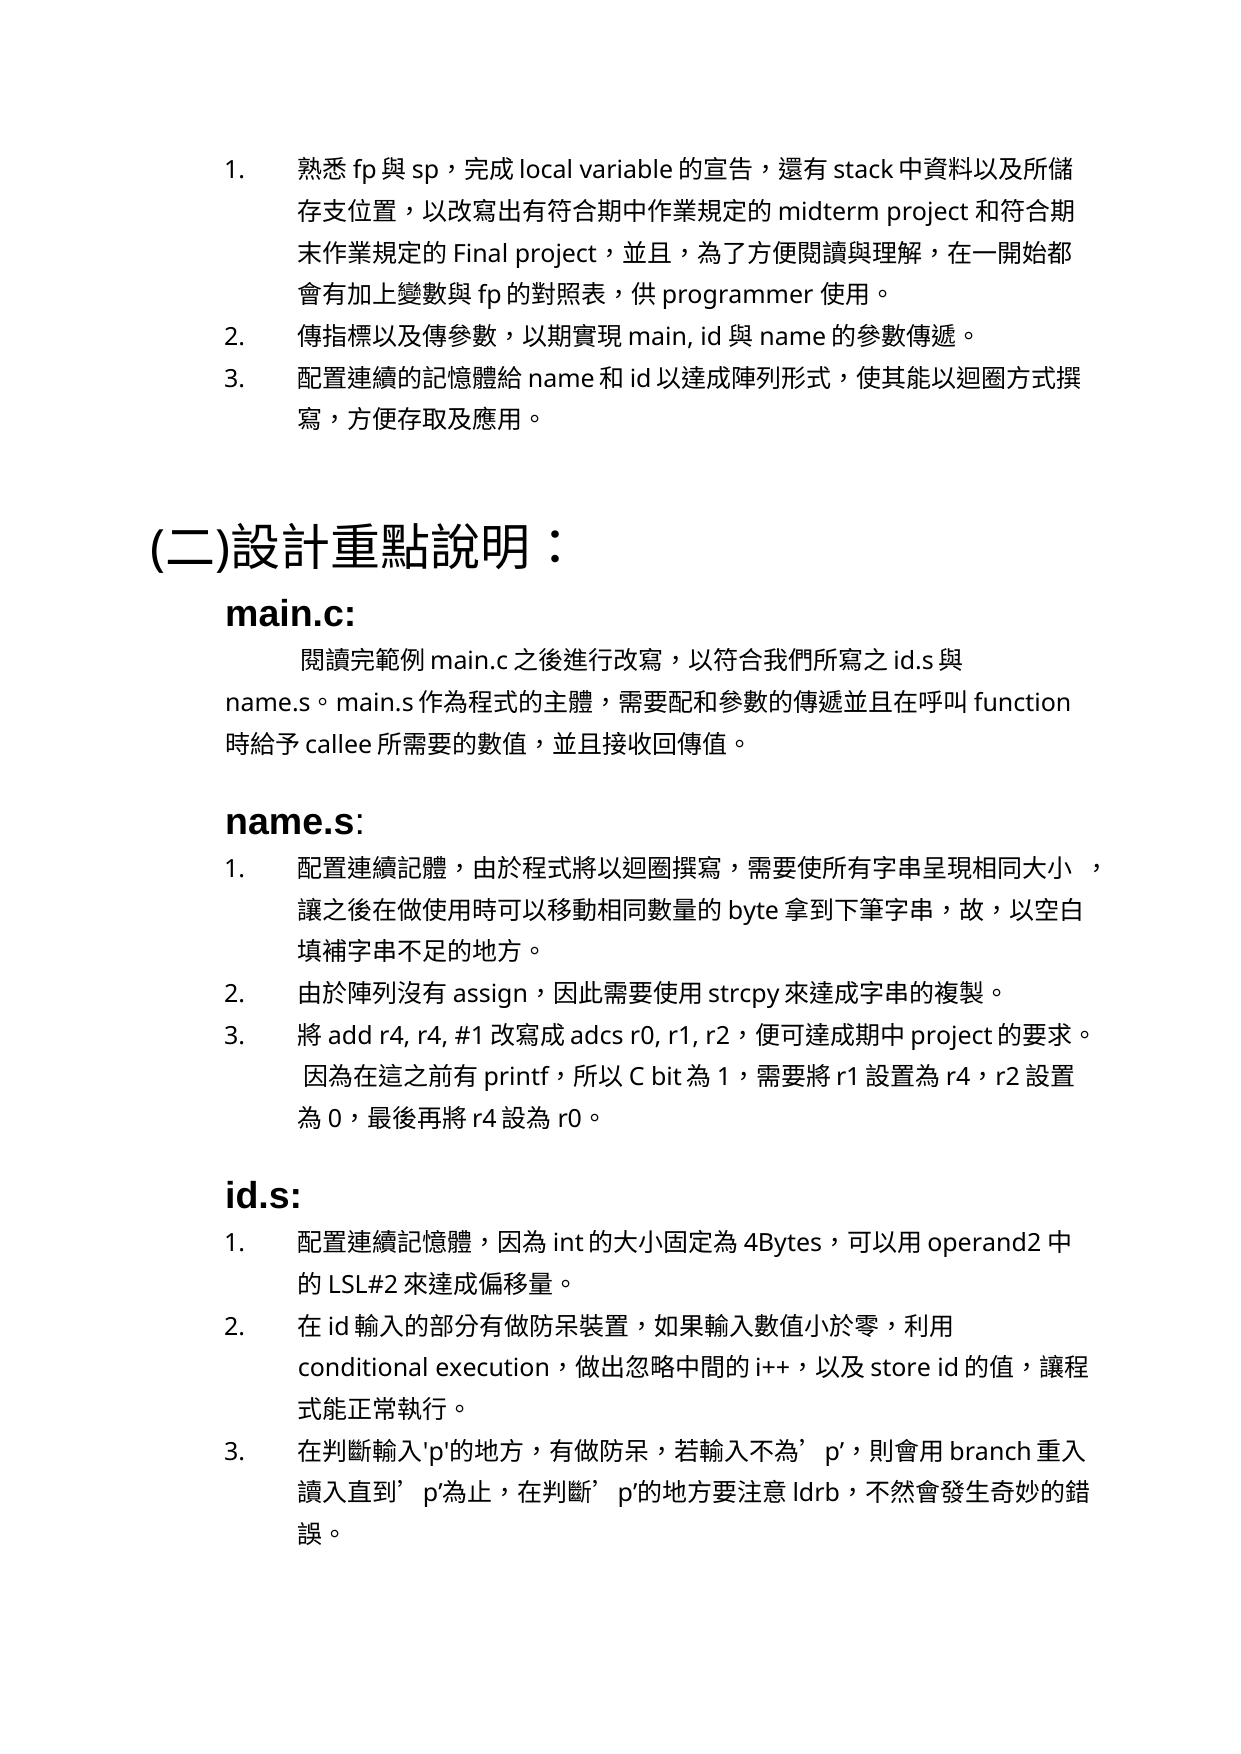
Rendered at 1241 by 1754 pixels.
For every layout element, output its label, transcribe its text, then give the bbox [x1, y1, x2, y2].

text id.s: [150, 1173, 1090, 1216]
text main.c: [225, 591, 1090, 634]
text 3. 將add r4, r4, #1改寫成adcs r0, r1, r2，便可達成期中project的要求。 因為在這之前有printf，所以C bit為1，需要將r1設置為r4，r2設置為0，最後再將r4設為 r0。 [224, 1015, 1090, 1135]
text 3. 在判斷輸入'p'的地方，有做防呆，若輸入不為’p’，則會用branch重入讀入直到’p’為止，在判斷’p’的地方要注意ldrb，不然會發生奇妙的錯誤。 [224, 1431, 1090, 1551]
text name.s: [150, 799, 1090, 842]
text 閱讀完範例main.c之後進行改寫，以符合我們所寫之id.s與name.s。main.s作為程式的主體，需要配和參數的傳遞並且在呼叫function時給予callee所需要的數值，並且接收回傳值。 [225, 641, 1090, 760]
text 2. 在id輸入的部分有做防呆裝置，如果輸入數值小於零，利用conditional execution，做出忽略中間的i++，以及store id的值，讓程式能正常執行。 [224, 1306, 1090, 1426]
text 3. 配置連續的記憶體給name和id以達成陣列形式，使其能以迴圈方式撰寫，方便存取及應用。 [224, 358, 1090, 436]
text 1. 配置連續記體，由於程式將以迴圈撰寫，需要使所有字串呈現相同大小 ，讓之後在做使用時可以移動相同數量的byte拿到下筆字串，故，以空白填補字串不足的地方。 [224, 848, 1090, 968]
text 1. 配置連續記憶體，因為int的大小固定為4Bytes，可以用operand2 中的LSL#2來達成偏移量。 [224, 1223, 1090, 1301]
text 2. 傳指標以及傳參數，以期實現main, id 與 name的參數傳遞。 [224, 317, 1090, 353]
text 2. 由於陣列沒有assign，因此需要使用strcpy來達成字串的複製。 [224, 973, 1090, 1010]
text 1. 熟悉fp與sp，完成local variable的宣告，還有stack中資料以及所儲存支位置，以改寫出有符合期中作業規定的midterm project 和符合期末作業規定的Final project，並且，為了方便閱讀與理解，在一開始都會有加上變數與fp的對照表，供programmer 使用。 [224, 150, 1090, 311]
text (二)設計重點說明： [150, 508, 1090, 580]
